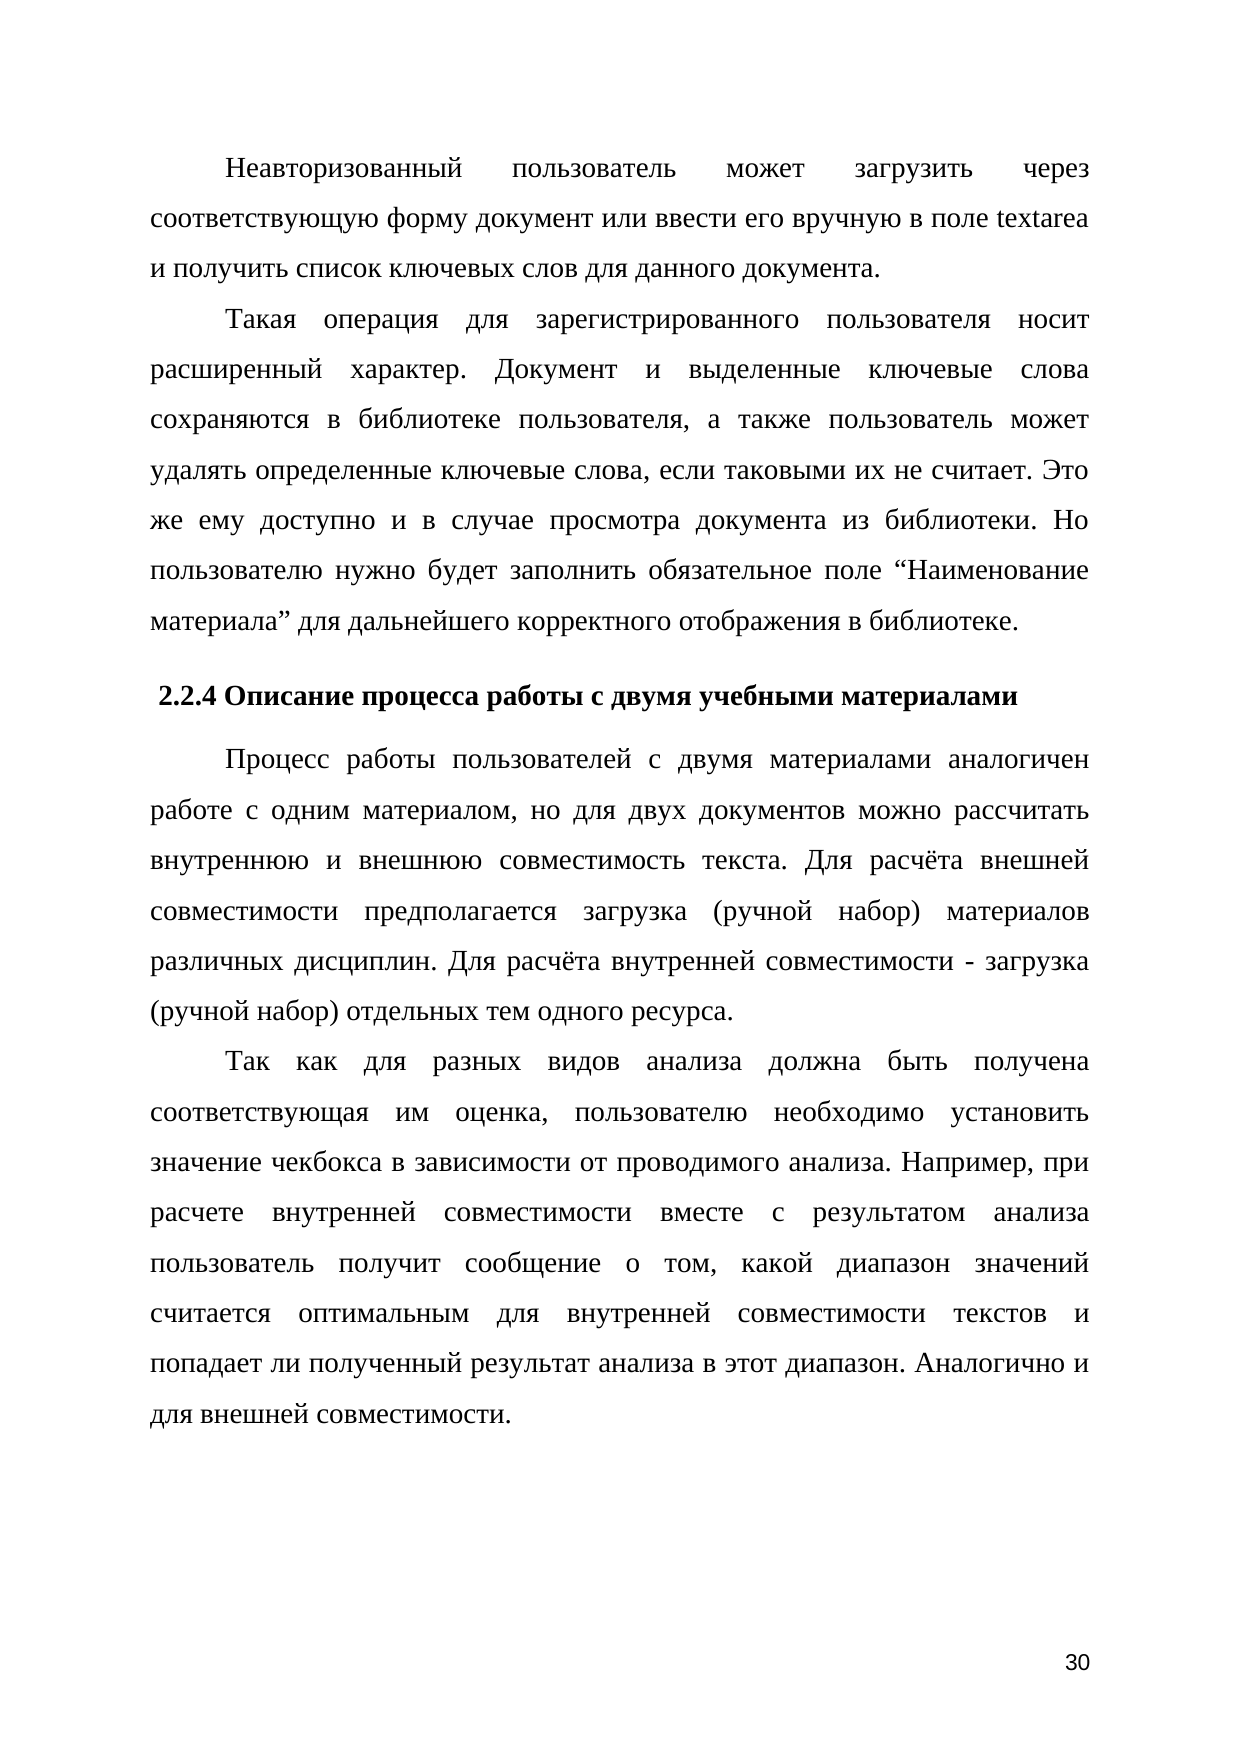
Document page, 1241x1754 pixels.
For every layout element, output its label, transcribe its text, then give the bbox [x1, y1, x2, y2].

text Неавторизованный пользователь может загрузить через соответствующую форму документ или ввести его вручную в поле textarea и получить список ключевых слов для данного документа. [150, 150, 1090, 284]
text Процесс работы пользователей с двумя материалами аналогичен работе с одним материалом, но для двух документов можно рассчитать внутреннюю и внешнюю совместимость текста. Для расчёта внешней совместимости предполагается загрузка (ручной набор) материалов различных дисциплин. Для расчёта внутренней совместимости - загрузка (ручной набор) отдельных тем одного ресурса. [150, 742, 1090, 1027]
subtitle 2.2.4 Описание процесса работы с двумя учебными материалами [150, 678, 1090, 712]
text Такая операция для зарегистрированного пользователя носит расширенный характер. Документ и выделенные ключевые слова сохраняются в библиотеке пользователя, а также пользователь может удалять определенные ключевые слова, если таковыми их не считает. Это же ему доступно и в случае просмотра документа из библиотеки. Но пользователю нужно будет заполнить обязательное поле “Наименование материала” для дальнейшего корректного отображения в библиотеке. [150, 301, 1090, 636]
text Так как для разных видов анализа должна быть получена соответствующая им оценка, пользователю необходимо установить значение чекбокса в зависимости от проводимого анализа. Например, при расчете внутренней совместимости вместе с результатом анализа пользователь получит сообщение о том, какой диапазон значений считается оптимальным для внутренней совместимости текстов и попадает ли полученный результат анализа в этот диапазон. Аналогично и для внешней совместимости. [150, 1043, 1090, 1429]
